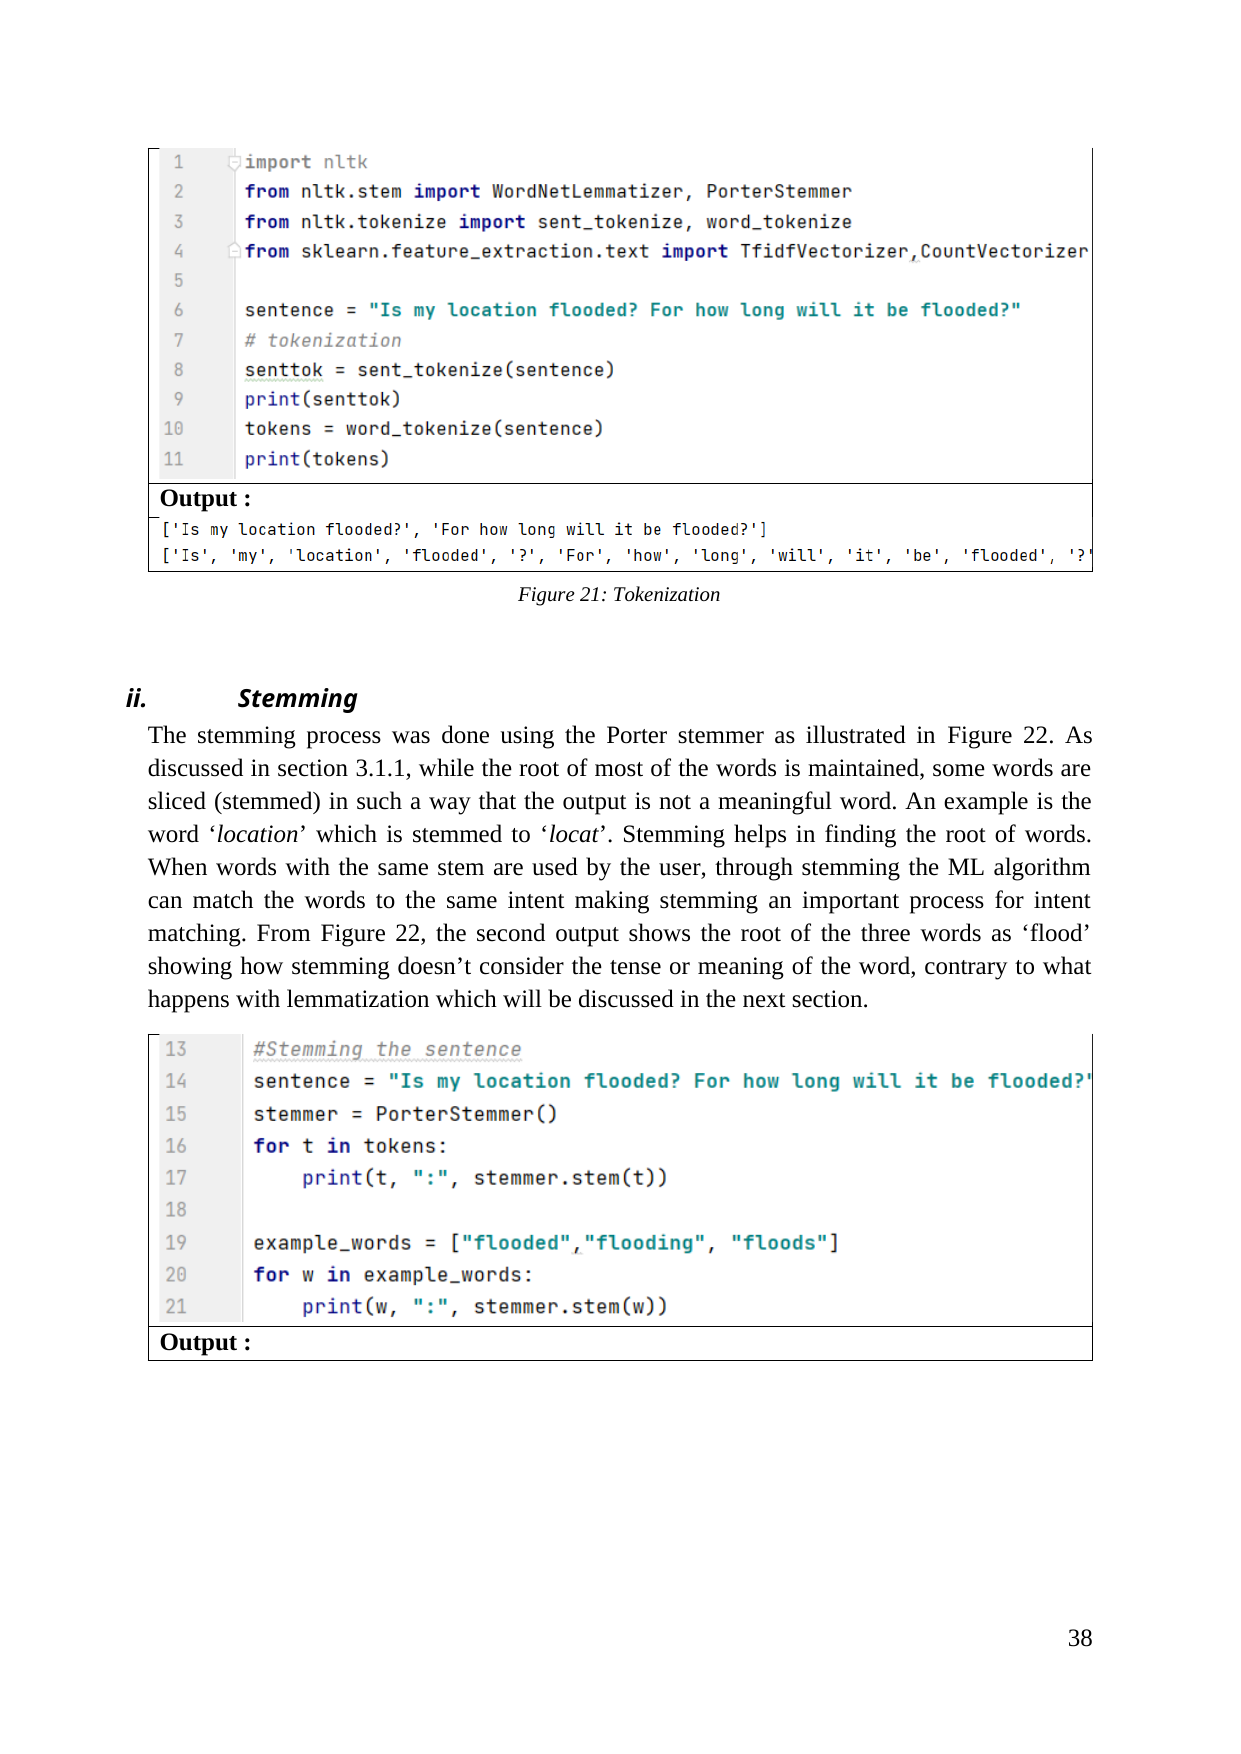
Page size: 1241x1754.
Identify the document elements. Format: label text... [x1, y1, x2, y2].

subtitle Stemming [148, 681, 1093, 714]
table_cell [149, 518, 1092, 571]
picture [159, 517, 1093, 567]
table_cell Output : [149, 1327, 1092, 1360]
table_header [149, 1035, 1092, 1326]
text The stemming process was done using the Porter stemmer as illustrated in Figure 22. As discussed in section 3.1.1, while the root of most of the words is maintained, some words are sliced (stemmed) in such a way that the output is not a meaningful word. An example is the word ‘location’ which is stemmed to ‘locat’. Stemming helps in finding the root of words. When words with the same stem are used by the user, through stemming the ML algorithm can match the words to the same intent making stemming an important process for intent matching. From Figure 22, the second output shows the root of the three words as ‘flood’ showing how stemming doesn’t consider the tense or meaning of the word, contrary to what happens with lemmatization which will be discussed in the next section. [148, 720, 1093, 1013]
table_cell Output : [149, 484, 1092, 517]
picture [159, 148, 1093, 479]
text Figure 21: Tokenization [148, 582, 1093, 606]
picture [159, 1034, 1093, 1322]
table_header [149, 149, 1092, 482]
